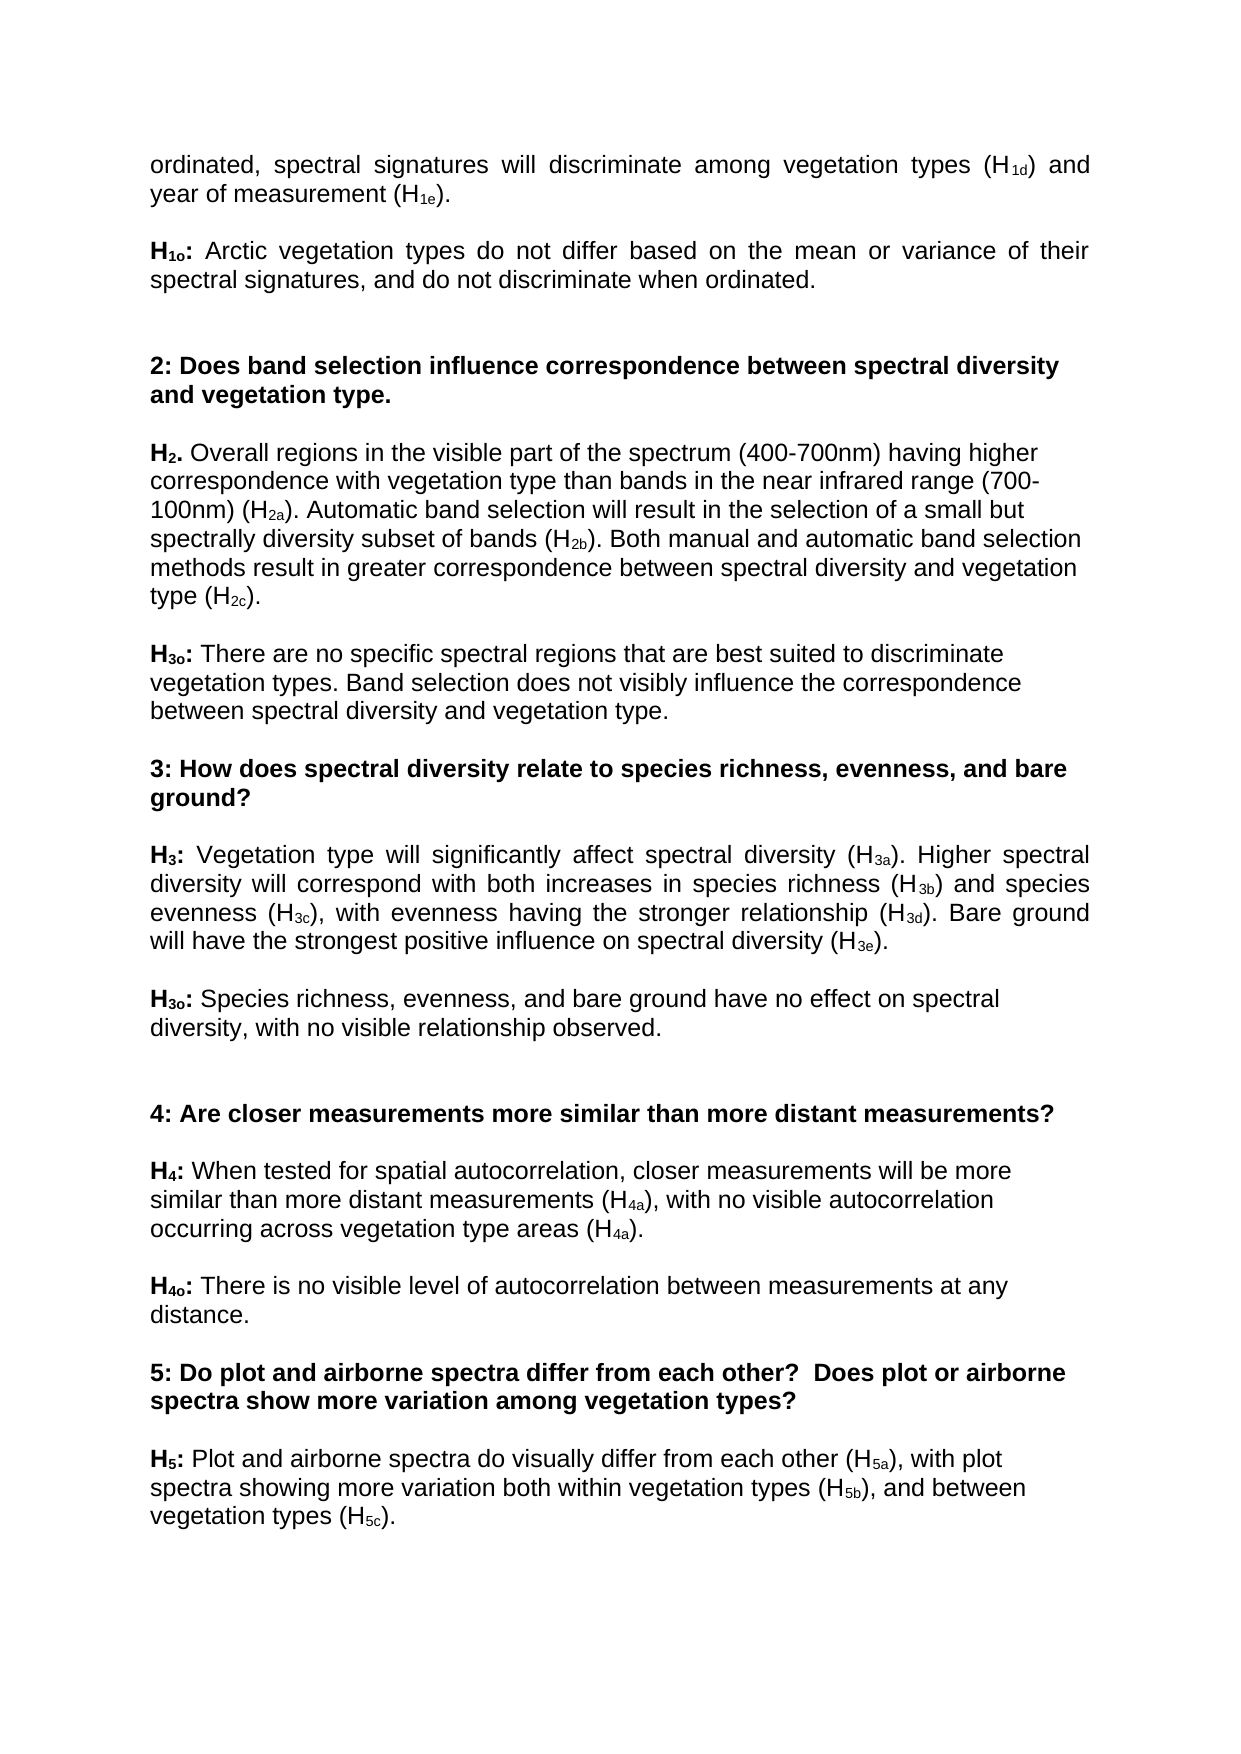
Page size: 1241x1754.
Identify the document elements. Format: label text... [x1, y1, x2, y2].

text 4: Are closer measurements more similar than more distant measurements? [150, 1099, 1090, 1127]
text H4o: There is no visible level of autocorrelation between measurements at any distance. [150, 1271, 1090, 1329]
text H5: Plot and airborne spectra do visually differ from each other (H5a), with plot spectra showing more variation both within vegetation types (H5b), and between vegetation types (H5c). [150, 1444, 1090, 1530]
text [150, 150, 1090, 207]
text H3o: There are no specific spectral regions that are best suited to discriminate vegetation types. Band selection does not visibly influence the correspondence between spectral diversity and vegetation type. [150, 639, 1090, 725]
text 3: How does spectral diversity relate to species richness, evenness, and bare ground? [150, 754, 1090, 811]
text H3o: Species richness, evenness, and bare ground have no effect on spectral diversity, with no visible relationship observed. [150, 984, 1090, 1041]
text 2: Does band selection influence correspondence between spectral diversity and vegetation type. [150, 351, 1090, 409]
text H1o: Arctic vegetation types do not differ based on the mean or variance of their spectral signatures, and do not discriminate when ordinated. [150, 236, 1090, 294]
text H2. Overall regions in the visible part of the spectrum (400-700nm) having higher correspondence with vegetation type than bands in the near infrared range (700-100nm) (H2a). Automatic band selection will result in the selection of a small but spectrally diversity subset of bands (H2b). Both manual and automatic band selection methods result in greater correspondence between spectral diversity and vegetation type (H2c). [150, 437, 1090, 610]
text H3: Vegetation type will significantly affect spectral diversity (H3a). Higher spectral diversity will correspond with both increases in species richness (H3b) and species evenness (H3c), with evenness having the stronger relationship (H3d). Bare ground will have the strongest positive influence on spectral diversity (H3e). [150, 840, 1090, 955]
text H4: When tested for spatial autocorrelation, closer measurements will be more similar than more distant measurements (H4a), with no visible autocorrelation occurring across vegetation type areas (H4a). [150, 1156, 1090, 1242]
text 5: Do plot and airborne spectra differ from each other? Does plot or airborne spectra show more variation among vegetation types? [150, 1357, 1090, 1415]
